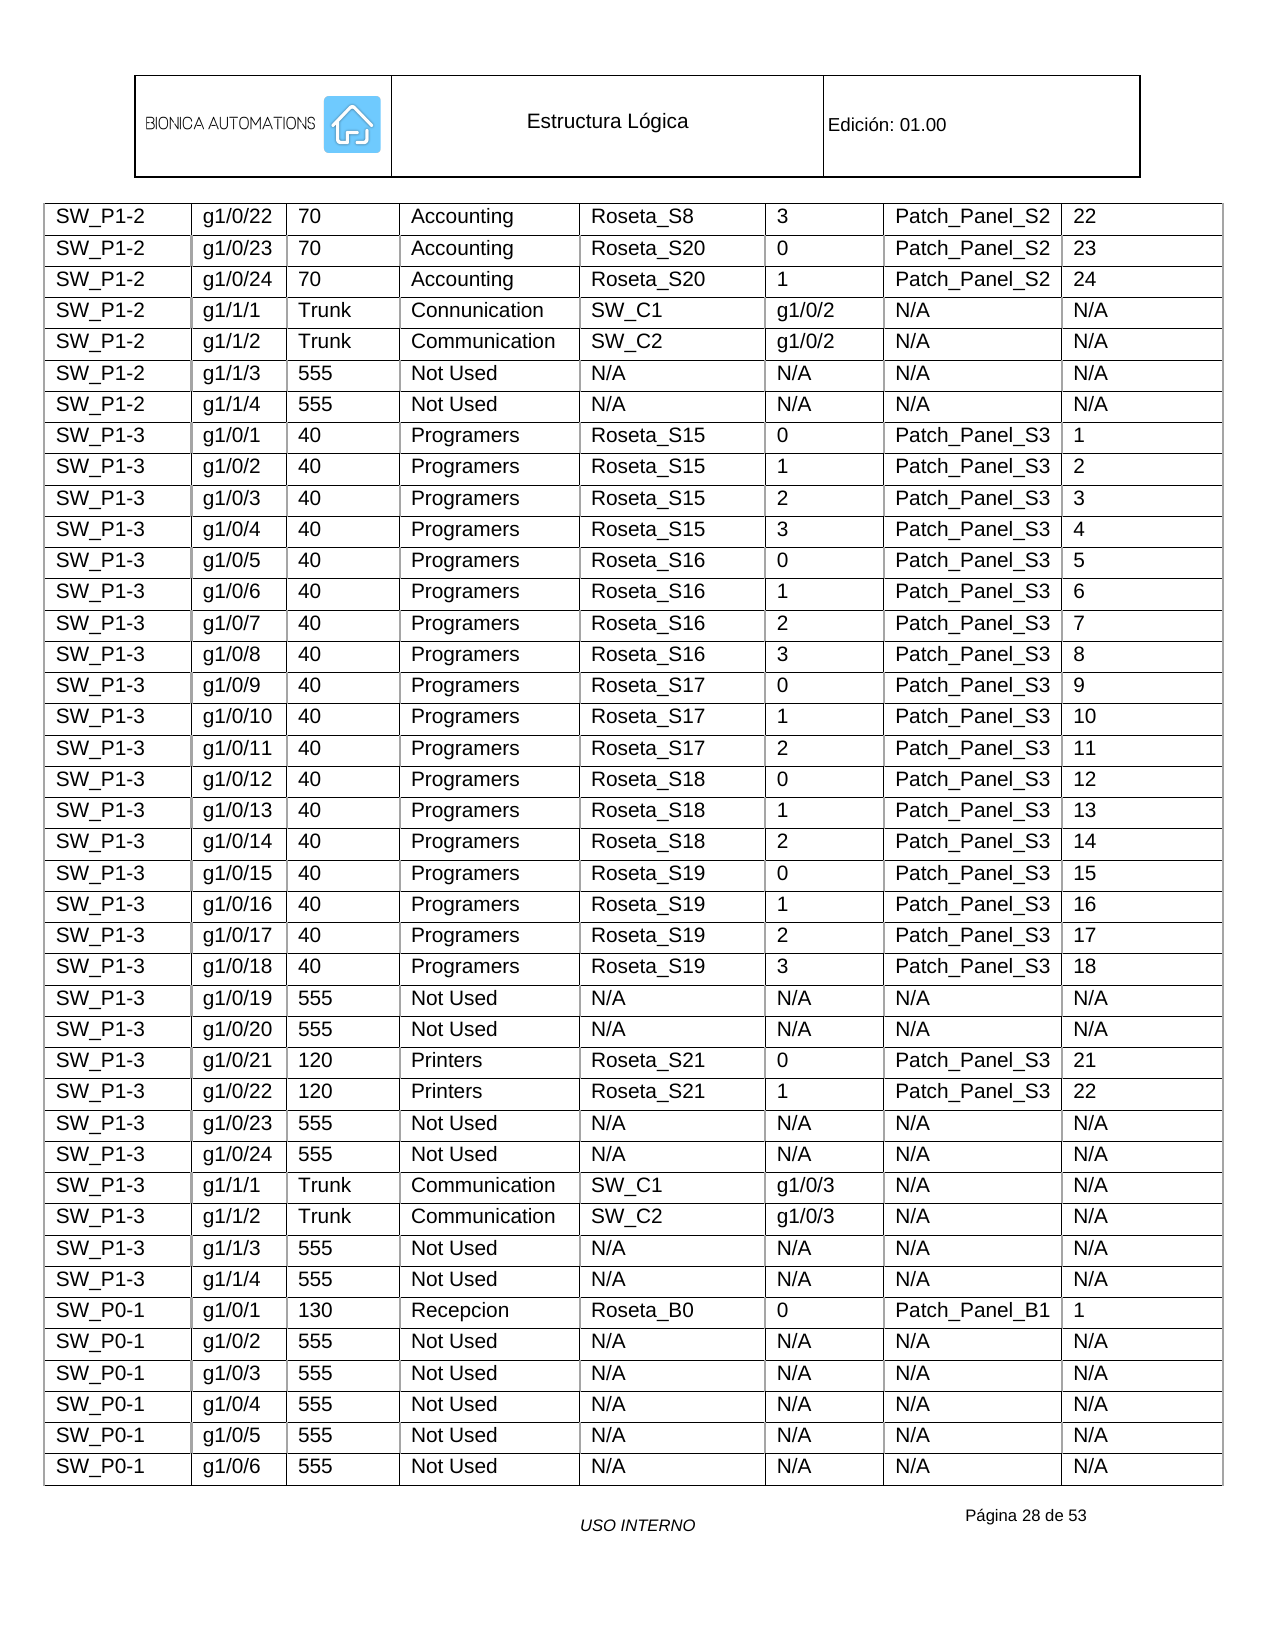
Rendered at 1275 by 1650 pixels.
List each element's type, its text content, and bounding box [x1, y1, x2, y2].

table_cell SW_P1-3 [45, 1267, 191, 1297]
table_cell 16 [1062, 892, 1222, 922]
table_cell Not Used [401, 361, 579, 391]
table_cell Programers [400, 642, 579, 672]
table_cell g1/0/24 [192, 1142, 286, 1172]
table_cell g1/0/22 [192, 204, 286, 234]
table_cell SW_P1-3 [45, 579, 191, 609]
table_cell 40 [287, 517, 399, 547]
table_cell Roseta_S18 [581, 798, 764, 828]
table_cell SW_P0-1 [45, 1361, 190, 1391]
table_cell N/A [581, 1423, 764, 1453]
table_cell Not Used [400, 1267, 579, 1297]
table_cell Not Used [400, 1017, 579, 1047]
table_cell Roseta_S19 [581, 923, 764, 953]
table_cell g1/0/20 [192, 1017, 286, 1047]
table_cell Patch_Panel_S3 [885, 423, 1061, 453]
table_cell N/A [885, 298, 1061, 328]
table_cell 5 [1063, 548, 1222, 578]
table_cell Patch_Panel_S3 [885, 673, 1061, 703]
table_cell Patch_Panel_S3 [884, 829, 1061, 859]
table_cell Programers [401, 673, 579, 703]
table_cell N/A [766, 1267, 883, 1297]
table_cell Not Used [400, 1329, 579, 1359]
table_cell N/A [766, 1454, 883, 1484]
table_cell N/A [885, 1361, 1061, 1391]
table_cell 0 [766, 767, 883, 797]
table_cell SW_P1-3 [45, 454, 191, 484]
table_cell 0 [766, 236, 883, 266]
table_cell 2 [766, 486, 883, 516]
table_cell SW_P1-3 [45, 1111, 190, 1141]
table_cell Trunk [288, 298, 399, 328]
table_cell Communication [401, 1173, 579, 1203]
picture [146, 96, 381, 153]
table_cell N/A [580, 1267, 765, 1297]
table_cell N/A [884, 392, 1061, 422]
table_cell 0 [766, 1298, 883, 1328]
table_cell 555 [287, 1329, 399, 1359]
table_cell N/A [1063, 986, 1222, 1016]
table_cell Connunication [401, 298, 579, 328]
table_cell SW_P1-3 [45, 892, 191, 922]
table_cell 40 [288, 798, 399, 828]
table_cell 40 [288, 486, 399, 516]
table_cell N/A [1062, 1204, 1222, 1234]
table_cell Roseta_S19 [580, 892, 765, 922]
table_cell N/A [885, 1173, 1061, 1203]
table_cell Programers [400, 892, 579, 922]
table_cell N/A [580, 1142, 765, 1172]
table_cell N/A [885, 1236, 1061, 1266]
table_cell N/A [580, 1392, 765, 1422]
table_cell Programers [401, 798, 579, 828]
table_cell Roseta_S16 [580, 579, 765, 609]
table_cell 3 [766, 204, 883, 234]
table_cell SW_P0-1 [45, 1392, 191, 1422]
table_cell 22 [1062, 204, 1222, 234]
table_cell g1/0/3 [193, 1361, 286, 1391]
table_cell 2 [766, 829, 883, 859]
table_cell N/A [766, 392, 883, 422]
table_cell 120 [287, 1079, 399, 1109]
table_cell 4 [1062, 517, 1222, 547]
table_cell g1/0/10 [192, 704, 286, 734]
table_cell SW_P1-3 [45, 1142, 191, 1172]
table_cell Not Used [401, 1423, 579, 1453]
table_cell g1/0/12 [192, 767, 286, 797]
table_cell Roseta_S21 [581, 1048, 764, 1078]
table_cell 70 [287, 267, 399, 297]
table_cell N/A [580, 1329, 765, 1359]
table_cell Programers [400, 829, 579, 859]
table_cell Recepcion [401, 1298, 579, 1328]
table_cell Not Used [401, 986, 579, 1016]
table_cell N/A [1062, 1267, 1222, 1297]
table_cell 3 [1063, 486, 1222, 516]
table_cell Roseta_S19 [580, 954, 765, 984]
table_cell 555 [287, 1142, 399, 1172]
table_cell 2 [766, 611, 883, 641]
table_cell g1/0/17 [193, 923, 286, 953]
table_cell Patch_Panel_S2 [885, 236, 1061, 266]
table_cell N/A [1063, 361, 1222, 391]
table_cell N/A [885, 1111, 1061, 1141]
table_cell g1/0/8 [192, 642, 286, 672]
table_cell Patch_Panel_S3 [885, 548, 1061, 578]
table_cell 23 [1063, 236, 1222, 266]
table_cell 40 [287, 642, 399, 672]
table_cell Patch_Panel_S3 [885, 486, 1061, 516]
table_cell N/A [885, 986, 1061, 1016]
table_cell Roseta_S16 [581, 548, 764, 578]
table_cell N/A [885, 1423, 1061, 1453]
table_cell SW_P1-3 [45, 548, 190, 578]
table_cell SW_P1-3 [45, 704, 191, 734]
table_cell g1/0/1 [193, 1298, 286, 1328]
table_cell N/A [1062, 1142, 1222, 1172]
table_cell N/A [766, 1329, 883, 1359]
table_cell Patch_Panel_S3 [885, 923, 1061, 953]
table_cell N/A [1062, 329, 1222, 359]
table_cell Programers [401, 548, 579, 578]
table_cell N/A [1063, 1111, 1222, 1141]
table_cell 13 [1063, 798, 1222, 828]
table_cell Communication [400, 329, 579, 359]
table_cell Roseta_S18 [580, 767, 765, 797]
table_cell 0 [766, 548, 883, 578]
table_cell Programers [401, 486, 579, 516]
table_cell g1/0/3 [766, 1173, 883, 1203]
table_cell Roseta_S20 [580, 267, 765, 297]
table_cell SW_P1-3 [45, 736, 190, 766]
table_cell Roseta_S21 [580, 1079, 765, 1109]
table_cell g1/0/5 [193, 1423, 286, 1453]
table_cell Patch_Panel_S3 [884, 579, 1061, 609]
table_cell g1/1/2 [192, 1204, 286, 1234]
table_cell 0 [766, 1048, 883, 1078]
table_cell Not Used [400, 1392, 579, 1422]
table_cell Programers [400, 517, 579, 547]
table_cell N/A [884, 1142, 1061, 1172]
table_cell 2 [766, 923, 883, 953]
table_cell SW_P1-3 [45, 1079, 191, 1109]
table_cell Patch_Panel_S3 [884, 642, 1061, 672]
table_cell N/A [884, 329, 1061, 359]
table_cell SW_P1-3 [45, 798, 190, 828]
table_cell N/A [1063, 298, 1222, 328]
table_cell g1/1/2 [192, 329, 286, 359]
table_cell g1/1/1 [193, 298, 286, 328]
table_cell g1/0/11 [193, 736, 286, 766]
table_cell SW_P1-3 [45, 923, 190, 953]
table_cell 1 [1063, 423, 1222, 453]
table_cell 6 [1062, 579, 1222, 609]
table_cell Programers [400, 954, 579, 984]
table_cell g1/0/24 [192, 267, 286, 297]
table_cell Printers [400, 1079, 579, 1109]
table_cell 2 [1062, 454, 1222, 484]
table_cell 11 [1063, 736, 1222, 766]
table_cell Programers [400, 704, 579, 734]
table_cell SW_P0-1 [45, 1423, 190, 1453]
table_cell 555 [288, 1236, 399, 1266]
table_cell 555 [288, 1361, 399, 1391]
table_cell Accounting [401, 236, 579, 266]
table_cell Roseta_S15 [580, 517, 765, 547]
table_cell N/A [1063, 1361, 1222, 1391]
table_cell 555 [288, 1423, 399, 1453]
table_cell 7 [1063, 611, 1222, 641]
table_cell g1/0/3 [766, 1204, 883, 1234]
table_cell g1/1/3 [193, 361, 286, 391]
table_cell SW_P0-1 [45, 1454, 191, 1484]
table_cell Patch_Panel_S3 [885, 1048, 1061, 1078]
table_cell 70 [287, 204, 399, 234]
table_cell N/A [1062, 1329, 1222, 1359]
table_cell g1/0/18 [192, 954, 286, 984]
table_cell Roseta_S18 [580, 829, 765, 859]
table_cell g1/0/2 [766, 329, 883, 359]
table_cell N/A [766, 1111, 883, 1141]
table_cell 0 [766, 861, 883, 891]
table_cell Not Used [401, 1236, 579, 1266]
table_cell g1/0/5 [193, 548, 286, 578]
table_cell 21 [1063, 1048, 1222, 1078]
table_cell 40 [288, 548, 399, 578]
table_cell 555 [288, 1111, 399, 1141]
table_cell g1/1/3 [193, 1236, 286, 1266]
table_cell 555 [287, 392, 399, 422]
table_cell 8 [1062, 642, 1222, 672]
table_cell g1/1/1 [193, 1173, 286, 1203]
table_cell 40 [287, 954, 399, 984]
table_cell SW_P1-3 [45, 986, 190, 1016]
table_cell SW_P1-3 [45, 423, 190, 453]
table_cell 40 [287, 579, 399, 609]
table_cell Programers [400, 454, 579, 484]
table_cell N/A [766, 1361, 883, 1391]
table_cell N/A [766, 1236, 883, 1266]
table_cell Programers [401, 611, 579, 641]
table_cell Not Used [401, 1111, 579, 1141]
table_cell N/A [884, 1017, 1061, 1047]
table_cell g1/0/1 [193, 423, 286, 453]
table_cell Roseta_S8 [580, 204, 765, 234]
table_cell Roseta_S19 [581, 861, 764, 891]
table_cell g1/0/19 [193, 986, 286, 1016]
table_cell Patch_Panel_S3 [885, 861, 1061, 891]
table_cell g1/0/4 [192, 517, 286, 547]
table_cell Patch_Panel_S2 [884, 204, 1061, 234]
table_cell SW_P1-3 [45, 954, 191, 984]
table_cell N/A [884, 1267, 1061, 1297]
table_cell 1 [766, 704, 883, 734]
table_cell SW_P1-3 [45, 1048, 190, 1078]
table_cell SW_C1 [581, 298, 764, 328]
table_cell Roseta_S17 [581, 673, 764, 703]
table_cell 1 [766, 798, 883, 828]
table_cell N/A [1063, 1423, 1222, 1453]
table_cell g1/1/4 [192, 1267, 286, 1297]
table_cell g1/0/6 [192, 579, 286, 609]
table_cell N/A [581, 1111, 764, 1141]
table_cell g1/0/2 [766, 298, 883, 328]
table_cell Roseta_S16 [581, 611, 764, 641]
table_cell 10 [1062, 704, 1222, 734]
table_cell g1/0/23 [193, 236, 286, 266]
table_cell Patch_Panel_S3 [884, 767, 1061, 797]
table_cell 3 [766, 954, 883, 984]
table_cell N/A [885, 361, 1061, 391]
table_cell SW_P1-2 [45, 361, 190, 391]
table_cell 12 [1062, 767, 1222, 797]
table_cell Trunk [287, 1204, 399, 1234]
table_cell 40 [287, 892, 399, 922]
table_cell 18 [1062, 954, 1222, 984]
table_cell 555 [287, 1392, 399, 1422]
table_cell Patch_Panel_S3 [884, 704, 1061, 734]
table_cell 0 [766, 423, 883, 453]
table_cell N/A [884, 1392, 1061, 1422]
table_cell SW_P1-3 [45, 1236, 190, 1266]
table_cell Roseta_S16 [580, 642, 765, 672]
table_cell Not Used [401, 1361, 579, 1391]
table_cell SW_P1-2 [45, 298, 190, 328]
table_cell 40 [288, 923, 399, 953]
table_cell Roseta_B0 [581, 1298, 764, 1328]
table_cell g1/0/22 [192, 1079, 286, 1109]
table_cell Patch_Panel_S3 [884, 892, 1061, 922]
table_cell N/A [1063, 1236, 1222, 1266]
table_cell N/A [1062, 1392, 1222, 1422]
table_cell N/A [581, 1236, 764, 1266]
table_cell Programers [400, 579, 579, 609]
table_cell 24 [1062, 267, 1222, 297]
table_cell N/A [766, 1142, 883, 1172]
table_cell Trunk [287, 329, 399, 359]
table_cell 1 [766, 579, 883, 609]
table_cell 3 [766, 642, 883, 672]
table_cell Programers [401, 861, 579, 891]
table_cell 40 [288, 736, 399, 766]
table_cell Accounting [400, 267, 579, 297]
table_cell 40 [287, 704, 399, 734]
table_cell 17 [1063, 923, 1222, 953]
table_cell SW_P0-1 [45, 1298, 190, 1328]
table_cell Programers [401, 423, 579, 453]
table_cell 1 [1063, 1298, 1222, 1328]
table_cell Roseta_S17 [580, 704, 765, 734]
table_cell 9 [1063, 673, 1222, 703]
table_cell g1/0/21 [193, 1048, 286, 1078]
table_cell 1 [766, 454, 883, 484]
table_cell Not Used [400, 392, 579, 422]
table_cell 40 [287, 454, 399, 484]
table_cell 120 [288, 1048, 399, 1078]
table_cell Patch_Panel_S3 [885, 736, 1061, 766]
table_cell Roseta_S15 [581, 486, 764, 516]
table_cell 555 [287, 1017, 399, 1047]
table_cell 1 [766, 892, 883, 922]
table_cell SW_P1-2 [45, 392, 191, 422]
table_cell Patch_Panel_S3 [884, 1079, 1061, 1109]
table_cell SW_P1-2 [45, 329, 191, 359]
table_cell Patch_Panel_B1 [885, 1298, 1061, 1328]
table_cell SW_P1-3 [45, 767, 191, 797]
table_cell Patch_Panel_S3 [885, 611, 1061, 641]
table_cell N/A [1062, 1454, 1222, 1484]
table_cell 40 [288, 611, 399, 641]
table_cell g1/0/13 [193, 798, 286, 828]
table_cell 130 [288, 1298, 399, 1328]
table_cell Printers [401, 1048, 579, 1078]
table_cell N/A [1062, 392, 1222, 422]
table_cell N/A [1062, 1017, 1222, 1047]
table_cell Trunk [288, 1173, 399, 1203]
table_cell N/A [884, 1204, 1061, 1234]
table_cell g1/0/14 [192, 829, 286, 859]
table_cell SW_P1-3 [45, 642, 191, 672]
table_cell SW_P1-3 [45, 673, 190, 703]
table_cell N/A [580, 1454, 765, 1484]
table_cell SW_P1-3 [45, 829, 191, 859]
table_cell Patch_Panel_S3 [884, 454, 1061, 484]
table_cell 1 [766, 267, 883, 297]
table_cell g1/0/2 [192, 454, 286, 484]
table_cell 1 [766, 1079, 883, 1109]
table_cell 15 [1063, 861, 1222, 891]
table_cell N/A [766, 361, 883, 391]
table_cell 40 [288, 423, 399, 453]
table_cell g1/0/4 [192, 1392, 286, 1422]
table_cell Not Used [400, 1454, 579, 1484]
table_cell g1/0/2 [192, 1329, 286, 1359]
table_cell 555 [287, 1267, 399, 1297]
table_cell SW_P1-2 [45, 204, 191, 234]
table_cell SW_C2 [580, 1204, 765, 1234]
table_cell Communication [400, 1204, 579, 1234]
table_cell N/A [766, 1017, 883, 1047]
table_cell N/A [581, 1361, 764, 1391]
table_cell g1/0/16 [192, 892, 286, 922]
table_cell 0 [766, 673, 883, 703]
table_cell N/A [766, 1392, 883, 1422]
table_cell 3 [766, 517, 883, 547]
table_cell SW_P1-3 [45, 861, 190, 891]
table_cell N/A [766, 986, 883, 1016]
table_cell Programers [401, 736, 579, 766]
table_cell 40 [287, 829, 399, 859]
table_cell g1/0/7 [193, 611, 286, 641]
table_cell N/A [766, 1423, 883, 1453]
table_cell g1/0/23 [193, 1111, 286, 1141]
table_cell N/A [884, 1329, 1061, 1359]
table_cell Programers [400, 767, 579, 797]
table_cell Patch_Panel_S3 [884, 517, 1061, 547]
table_cell 14 [1062, 829, 1222, 859]
table_cell 2 [766, 736, 883, 766]
table_cell Not Used [400, 1142, 579, 1172]
table_cell SW_P1-3 [45, 1204, 191, 1234]
table_cell N/A [581, 986, 764, 1016]
table_cell SW_P1-3 [45, 1173, 190, 1203]
table_cell 555 [288, 986, 399, 1016]
table_cell 40 [288, 673, 399, 703]
table_cell g1/0/15 [193, 861, 286, 891]
table_cell 40 [287, 767, 399, 797]
table_cell SW_P1-3 [45, 486, 190, 516]
table_cell Accounting [400, 204, 579, 234]
table_cell N/A [580, 392, 765, 422]
table_cell 555 [287, 1454, 399, 1484]
table_cell Patch_Panel_S3 [884, 954, 1061, 984]
table_cell 22 [1062, 1079, 1222, 1109]
table_cell SW_C2 [580, 329, 765, 359]
table_cell N/A [1063, 1173, 1222, 1203]
table_cell 40 [288, 861, 399, 891]
table_cell SW_C1 [581, 1173, 764, 1203]
table_cell SW_P1-3 [45, 611, 190, 641]
table_cell Roseta_S20 [581, 236, 764, 266]
table_cell SW_P1-3 [45, 517, 191, 547]
table_cell N/A [581, 361, 764, 391]
table_cell g1/0/6 [192, 1454, 286, 1484]
table_cell N/A [580, 1017, 765, 1047]
table_cell Patch_Panel_S3 [885, 798, 1061, 828]
table_cell 70 [288, 236, 399, 266]
table_cell g1/0/9 [193, 673, 286, 703]
table_cell SW_P1-3 [45, 1017, 191, 1047]
table_cell g1/1/4 [192, 392, 286, 422]
table_cell Programers [401, 923, 579, 953]
table_cell Roseta_S15 [581, 423, 764, 453]
table_cell 555 [288, 361, 399, 391]
table_cell Roseta_S17 [581, 736, 764, 766]
table_cell N/A [884, 1454, 1061, 1484]
table_cell Patch_Panel_S2 [884, 267, 1061, 297]
table_cell Roseta_S15 [580, 454, 765, 484]
table_cell SW_P0-1 [45, 1329, 191, 1359]
table_cell SW_P1-2 [45, 236, 190, 266]
table_cell g1/0/3 [193, 486, 286, 516]
table_cell SW_P1-2 [45, 267, 191, 297]
